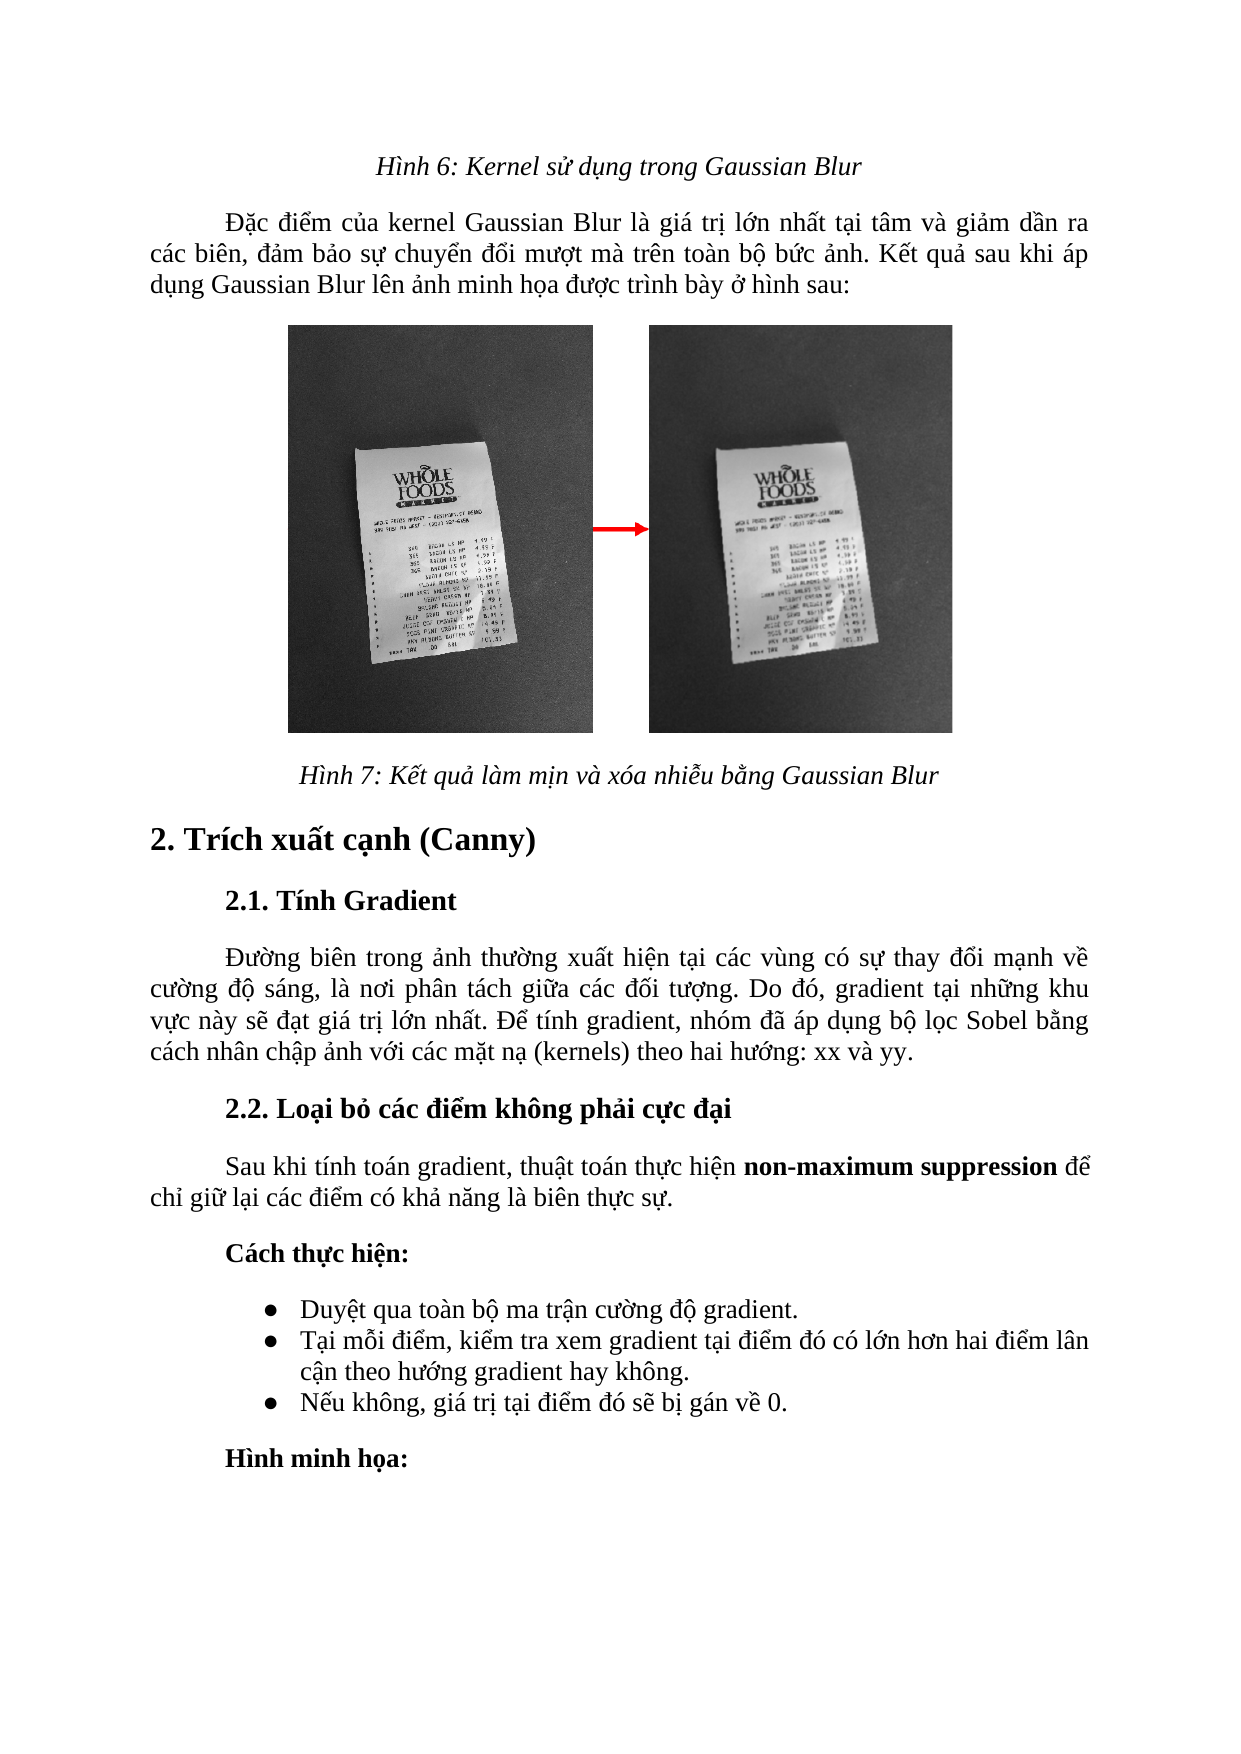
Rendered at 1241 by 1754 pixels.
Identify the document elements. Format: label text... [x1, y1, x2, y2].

text Sau khi tính toán gradient, thuật toán thực hiện non-maximum suppression để chỉ giữ lại các điểm có khả năng là biên thực sự. [150, 1149, 1090, 1212]
list Duyệt qua toàn bộ ma trận cường độ gradient. [262, 1293, 1090, 1324]
subtitle 2.2. Loại bỏ các điểm không phải cực đại [150, 1091, 1090, 1124]
text Hình 6: Kernel sử dụng trong Gaussian Blur [150, 150, 1090, 181]
text Cách thực hiện: [225, 1237, 1090, 1268]
text Hình minh họa: [150, 1443, 1090, 1474]
list Nếu không, giá trị tại điểm đó sẽ bị gán về 0. [262, 1386, 1090, 1418]
picture [287, 324, 953, 735]
subtitle 2.1. Tính Gradient [150, 883, 1090, 916]
subtitle 2. Trích xuất cạnh (Canny) [150, 819, 1090, 858]
text Đặc điểm của kernel Gaussian Blur là giá trị lớn nhất tại tâm và giảm dần ra các biên, đảm bảo sự chuyển đổi mượt mà trên toàn bộ bức ảnh. Kết quả sau khi áp dụng Gaussian Blur lên ảnh minh họa được trình bày ở hình sau: [150, 206, 1090, 299]
text Đường biên trong ảnh thường xuất hiện tại các vùng có sự thay đổi mạnh về cường độ sáng, là nơi phân tách giữa các đối tượng. Do đó, gradient tại những khu vực này sẽ đạt giá trị lớn nhất. Để tính gradient, nhóm đã áp dụng bộ lọc Sobel bằng cách nhân chập ảnh với các mặt nạ (kernels) theo hai hướng: xx và yy. [150, 941, 1090, 1066]
list Tại mỗi điểm, kiểm tra xem gradient tại điểm đó có lớn hơn hai điểm lân cận theo hướng gradient hay không. [262, 1324, 1090, 1386]
text Hình 7: Kết quả làm mịn và xóa nhiễu bằng Gaussian Blur [150, 759, 1090, 790]
